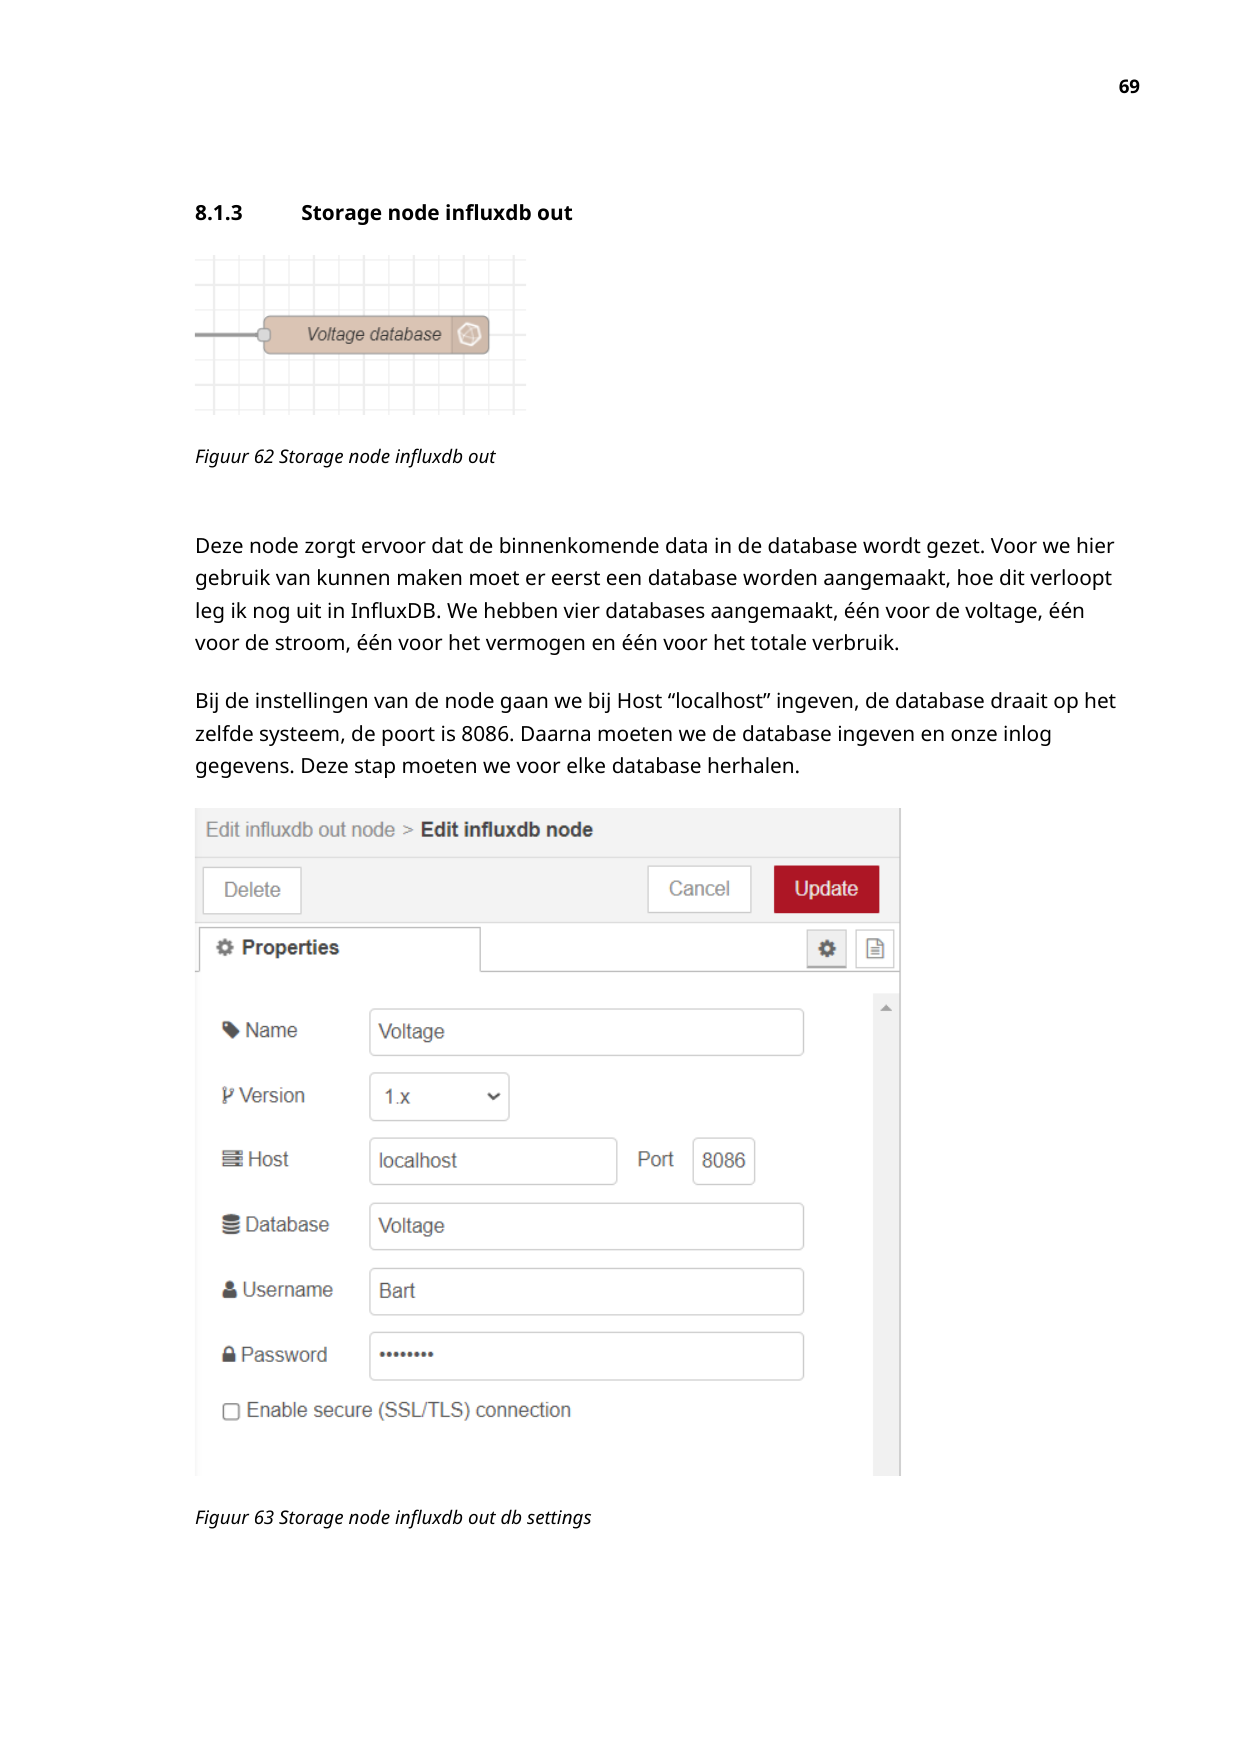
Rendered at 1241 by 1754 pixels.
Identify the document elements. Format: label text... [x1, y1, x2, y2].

subtitle Storage node influxdb out [195, 198, 1122, 226]
text Figuur 63 Storage node influxdb out db settings [195, 1504, 1122, 1530]
text Deze node zorgt ervoor dat de binnenkomende data in de database wordt gezet. Voor we hier gebruik van kunnen maken moet er eerst een database worden aangemaakt, hoe dit verloopt leg ik nog uit in InfluxDB. We hebben vier databases aangemaakt, één voor de voltage, één voor de stroom, één voor het vermogen en één voor het totale verbruik. [195, 531, 1122, 657]
text Figuur 62 Storage node influxdb out [195, 444, 1122, 469]
picture [194, 255, 527, 415]
text Bij de instellingen van de node gaan we bij Host “localhost” ingeven, de database draait op het zelfde systeem, de poort is 8086. Daarna moeten we de database ingeven en onze inlog gegevens. Deze stap moeten we voor elke database herhalen. [195, 686, 1122, 780]
picture [194, 808, 902, 1476]
